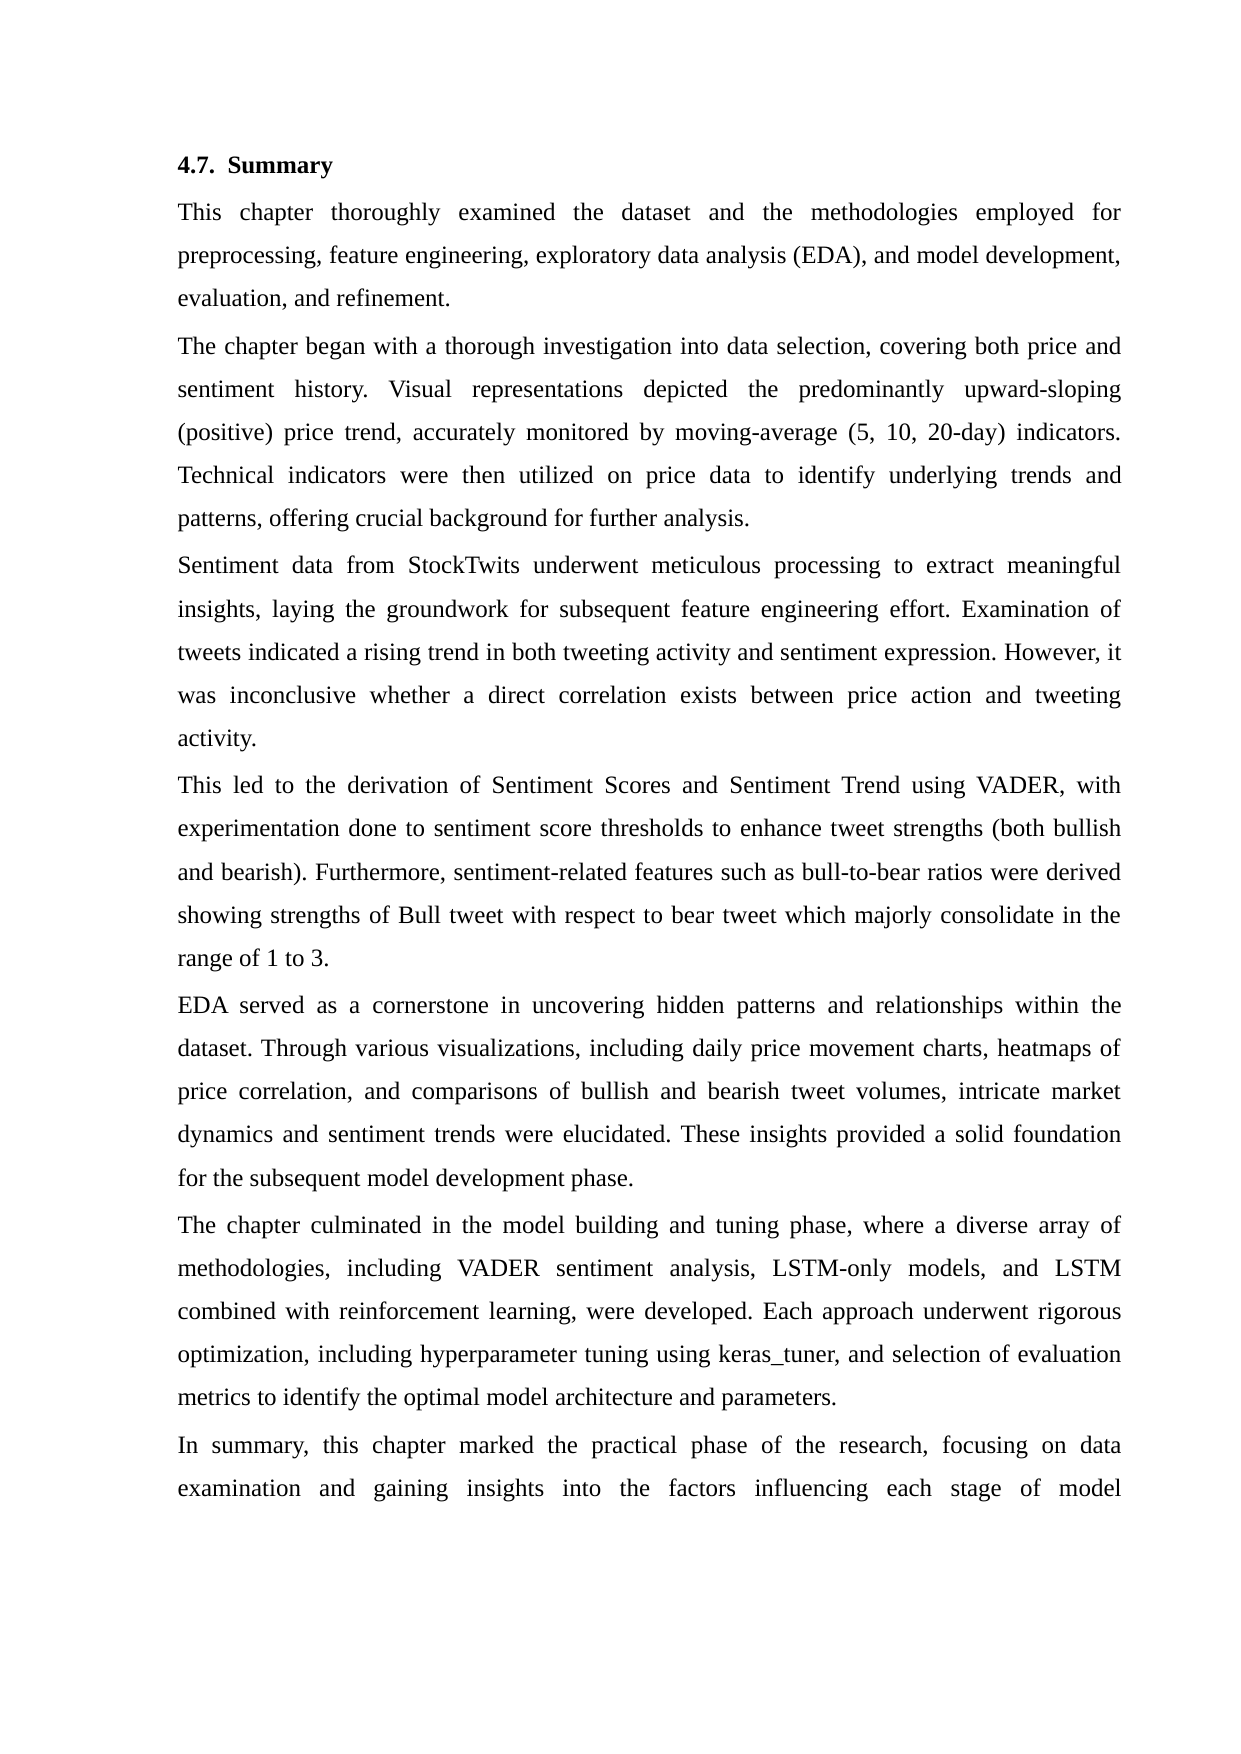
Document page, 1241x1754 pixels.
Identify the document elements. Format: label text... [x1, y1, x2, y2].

text The chapter began with a thorough investigation into data selection, covering both price and sentiment history. Visual representations depicted the predominantly upward-sloping (positive) price trend, accurately monitored by moving-average (5, 10, 20-day) indicators. Technical indicators were then utilized on price data to identify underlying trends and patterns, offering crucial background for further analysis. [177, 331, 1122, 532]
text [177, 1430, 1122, 1502]
text This chapter thoroughly examined the dataset and the methodologies employed for preprocessing, feature engineering, exploratory data analysis (EDA), and model development, evaluation, and refinement. [177, 197, 1122, 312]
text EDA served as a cornerstone in uncovering hidden patterns and relationships within the dataset. Through various visualizations, including daily price movement charts, heatmaps of price correlation, and comparisons of bullish and bearish tweet volumes, intricate market dynamics and sentiment trends were elucidated. These insights provided a solid foundation for the subsequent model development phase. [177, 990, 1122, 1191]
text Sentiment data from StockTwits underwent meticulous processing to extract meaningful insights, laying the groundwork for subsequent feature engineering effort. Examination of tweets indicated a rising trend in both tweeting activity and sentiment expression. However, it was inconclusive whether a direct correlation exists between price action and tweeting activity. [177, 551, 1122, 752]
text The chapter culminated in the model building and tuning phase, where a diverse array of methodologies, including VADER sentiment analysis, LSTM-only models, and LSTM combined with reinforcement learning, were developed. Each approach underwent rigorous optimization, including hyperparameter tuning using keras_tuner, and selection of evaluation metrics to identify the optimal model architecture and parameters. [177, 1210, 1122, 1411]
text This led to the derivation of Sentiment Scores and Sentiment Trend using VADER, with experimentation done to sentiment score thresholds to enhance tweet strengths (both bullish and bearish). Furthermore, sentiment-related features such as bull-to-bear ratios were derived showing strengths of Bull tweet with respect to bear tweet which majorly consolidate in the range of 1 to 3. [177, 770, 1122, 972]
subtitle Summary [177, 150, 1122, 179]
